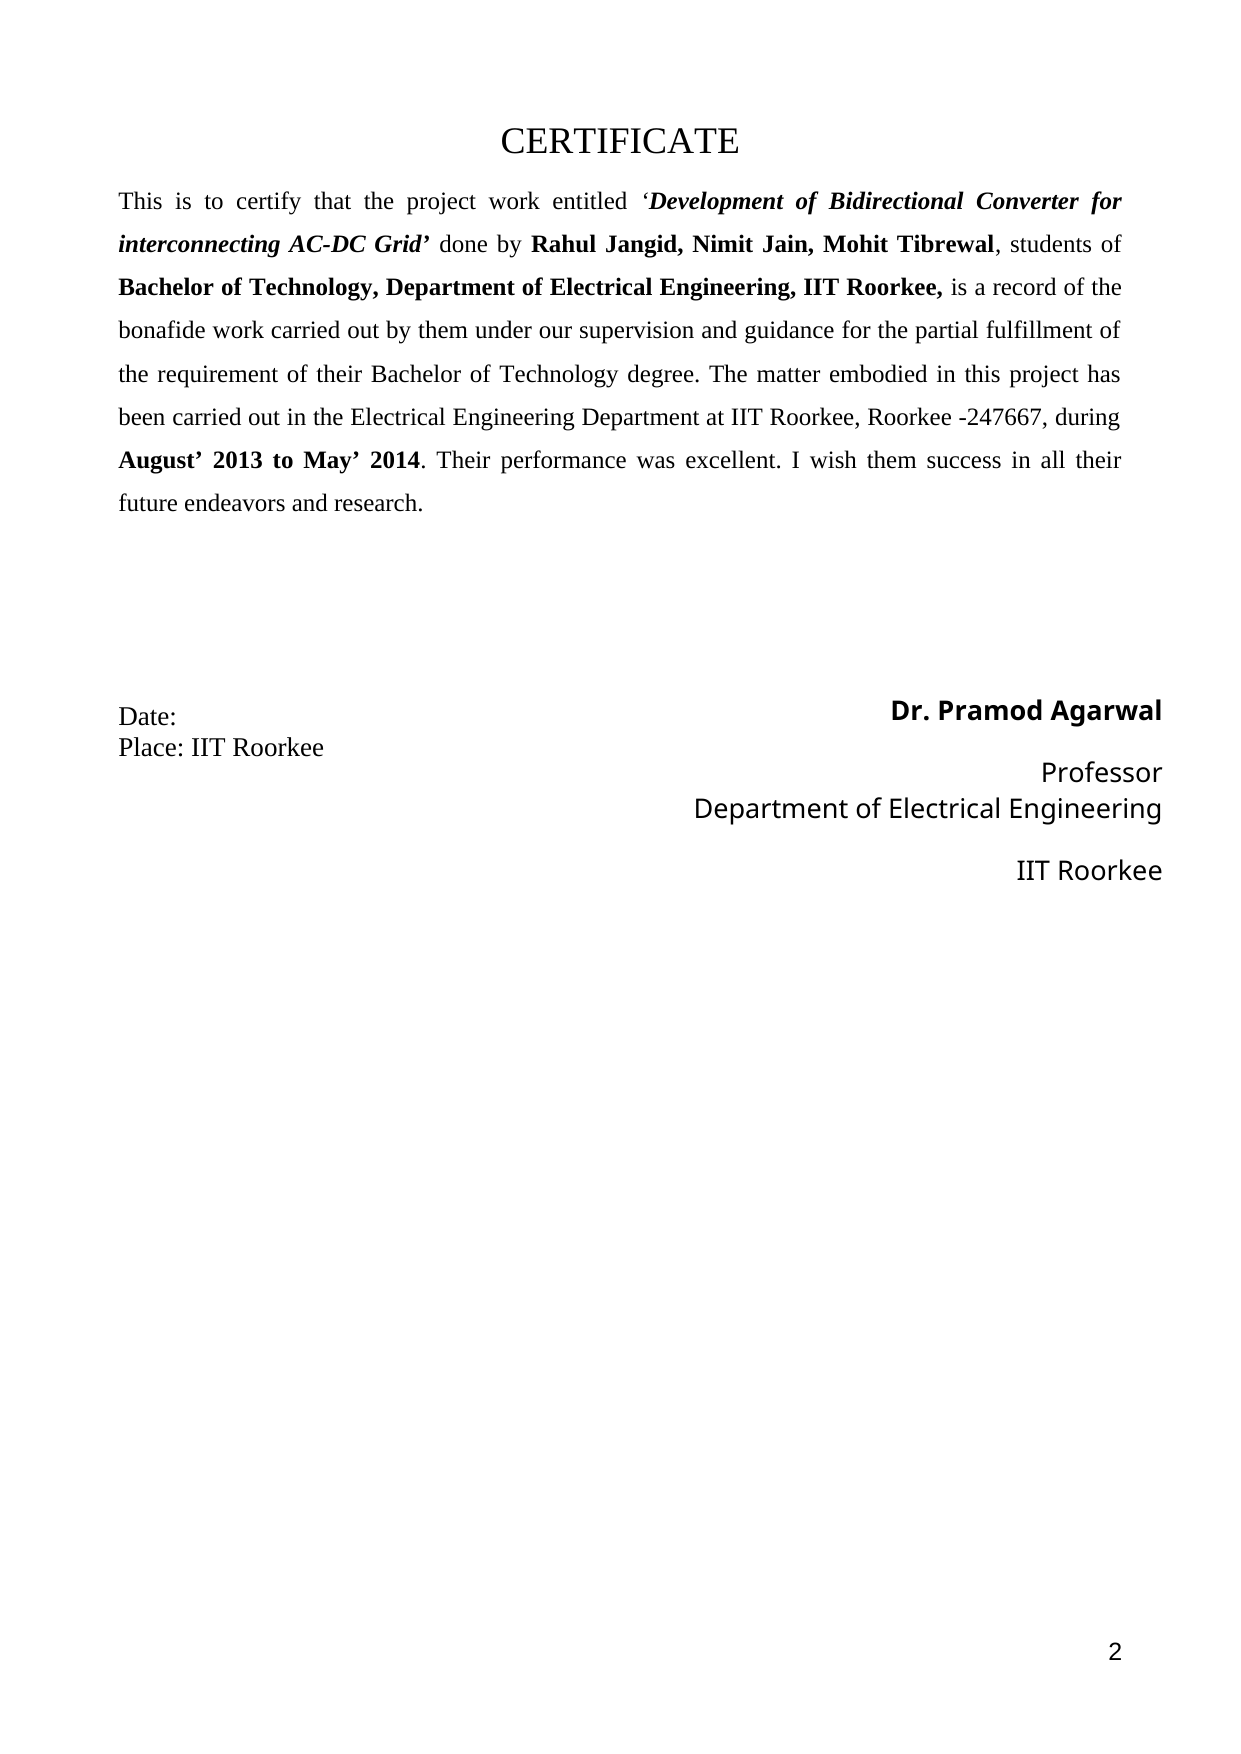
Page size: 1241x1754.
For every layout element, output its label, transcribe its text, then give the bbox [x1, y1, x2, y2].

text Date: Place: IIT Roorkee [118, 700, 1122, 762]
text This is to certify that the project work entitled ‘Development of Bidirectional Converter for interconnecting AC-DC Grid’ done by Rahul Jangid, Nimit Jain, Mohit Tibrewal, students of Bachelor of Technology, Department of Electrical Engineering, IIT Roorkee, is a record of the bonafide work carried out by them under our supervision and guidance for the partial fulfillment of the requirement of their Bachelor of Technology degree. The matter embodied in this project has been carried out in the Electrical Engineering Department at IIT Roorkee, Roorkee -247667, during August’ 2013 to May’ 2014. Their performance was excellent. I wish them success in all their future endeavors and research. [118, 186, 1122, 517]
text CERTIFICATE [118, 118, 1122, 161]
